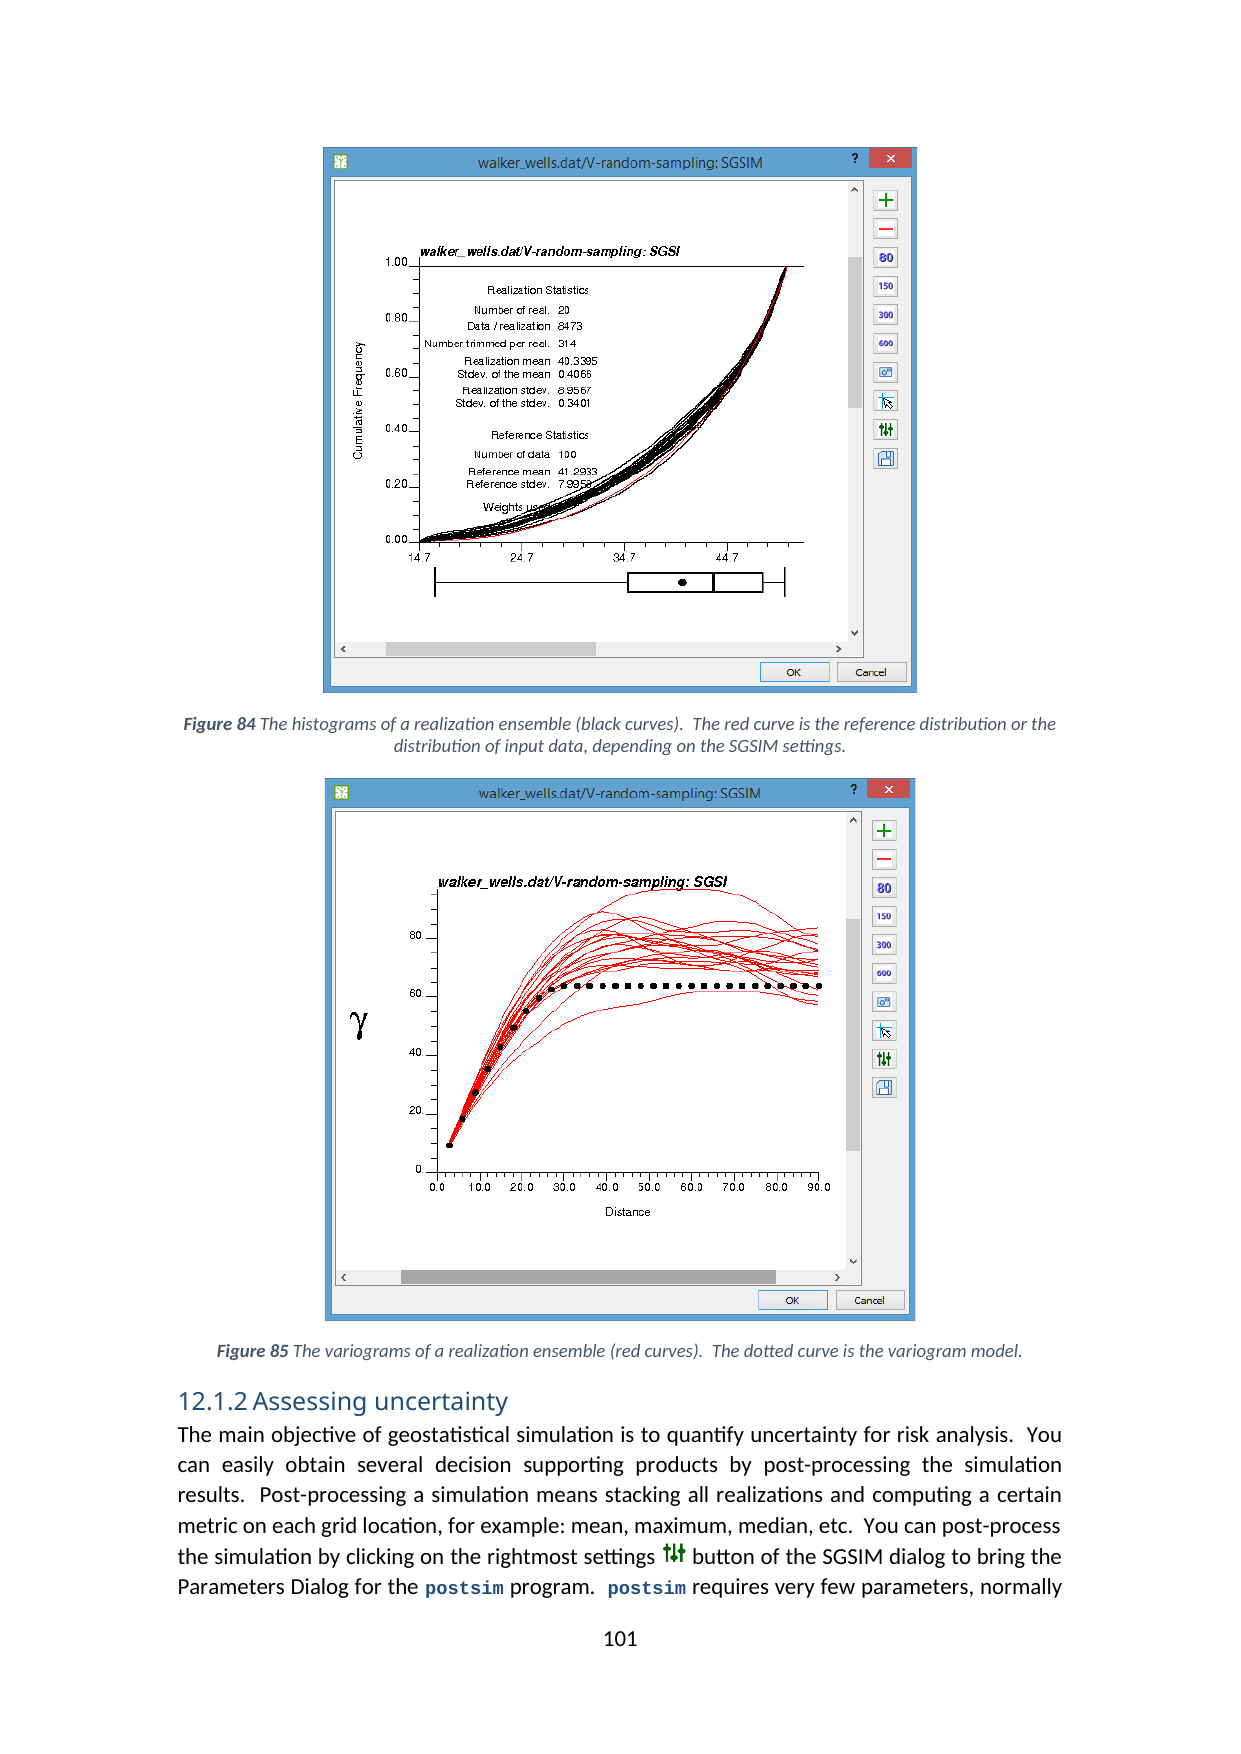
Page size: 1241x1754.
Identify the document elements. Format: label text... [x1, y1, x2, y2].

text Figure 85 The variograms of a realization ensemble (red curves). The dotted curve is the variogram model. [177, 1339, 1063, 1362]
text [177, 1420, 1063, 1600]
text Figure 84 The histograms of a realization ensemble (black curves). The red curve is the reference distribution or the distribution of input data, depending on the SGSIM settings. [177, 712, 1063, 758]
picture [662, 1541, 686, 1565]
subtitle Assessing uncertainty [177, 1383, 1063, 1417]
picture [324, 778, 916, 1321]
picture [323, 147, 918, 693]
